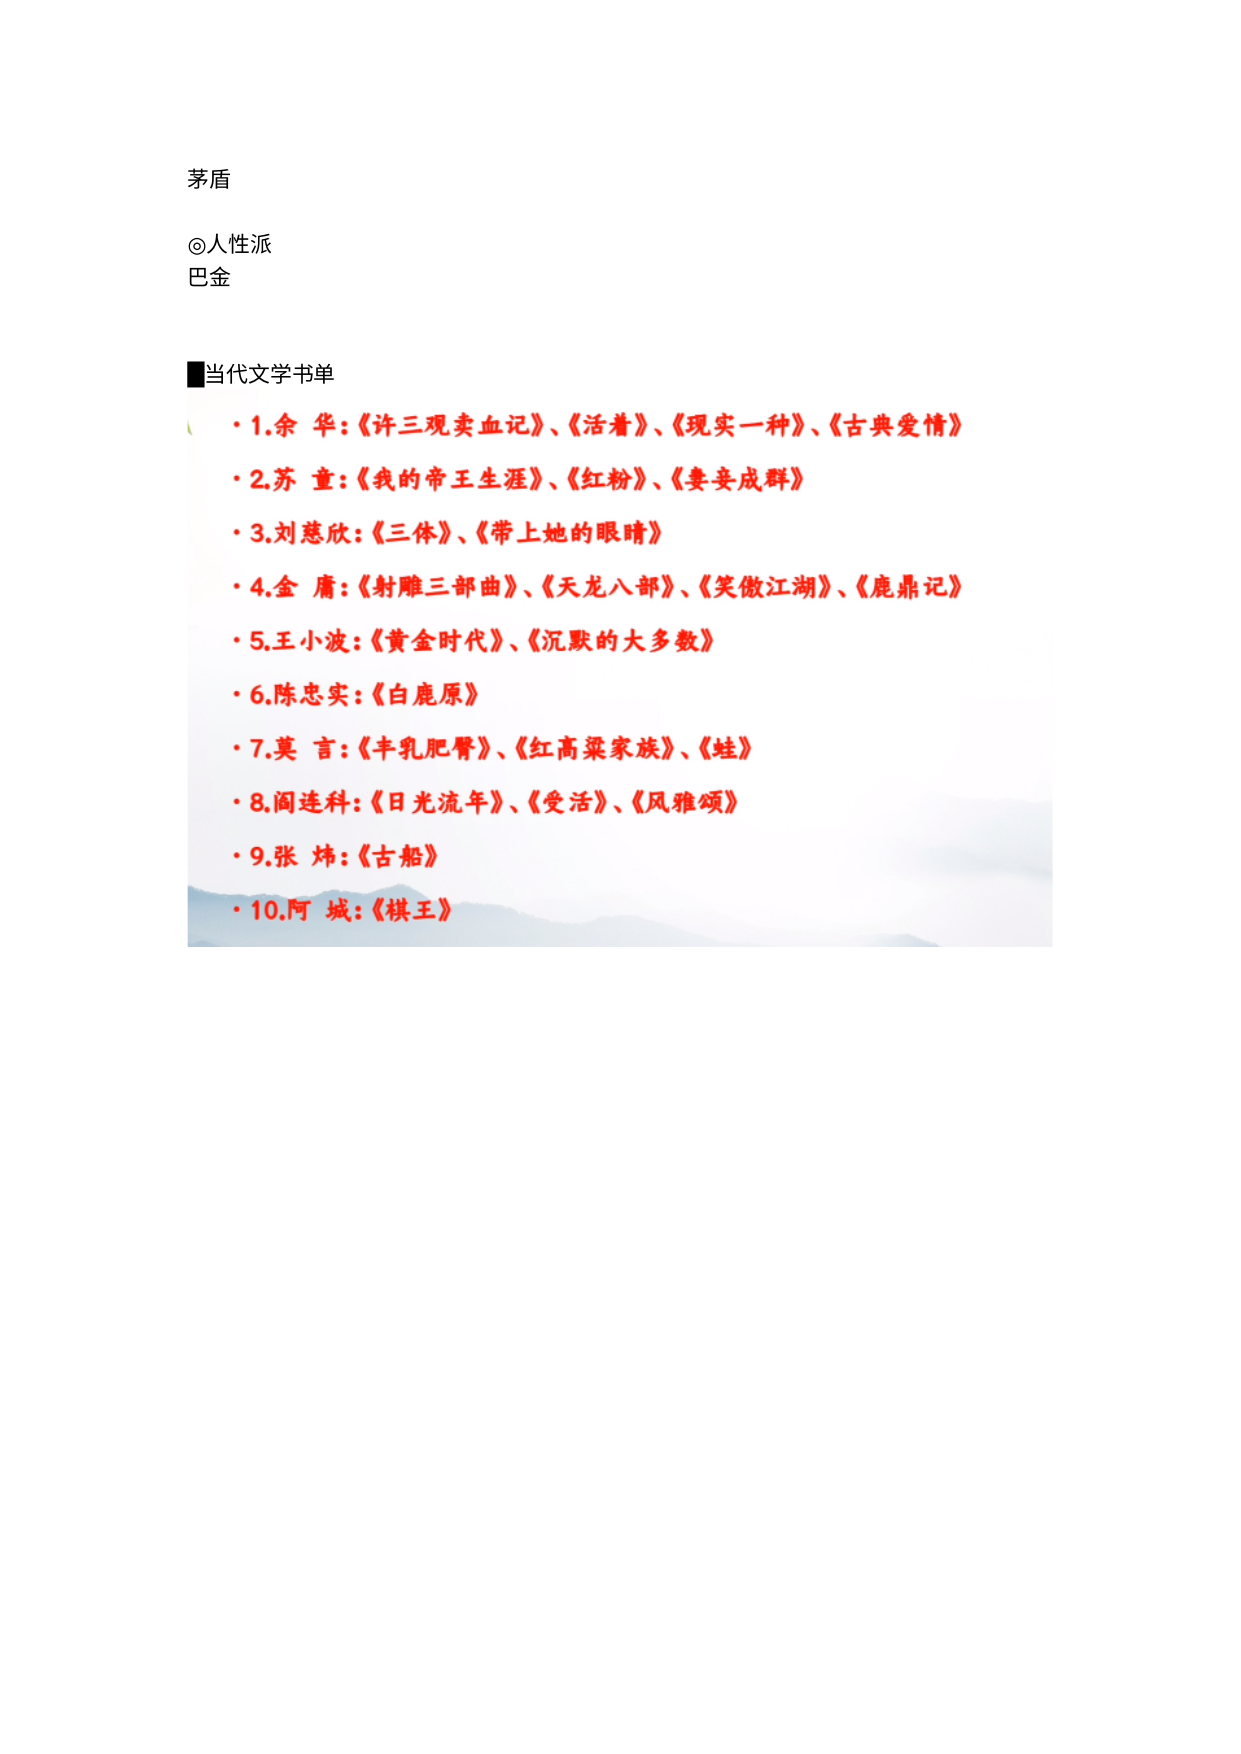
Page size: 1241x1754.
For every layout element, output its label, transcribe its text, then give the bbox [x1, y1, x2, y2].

picture [187, 389, 1053, 947]
text 巴金 [187, 259, 1053, 292]
text █当代文学书单 [187, 357, 1053, 389]
text ◎人性派 [187, 227, 1053, 259]
text 茅盾 [187, 162, 1053, 194]
